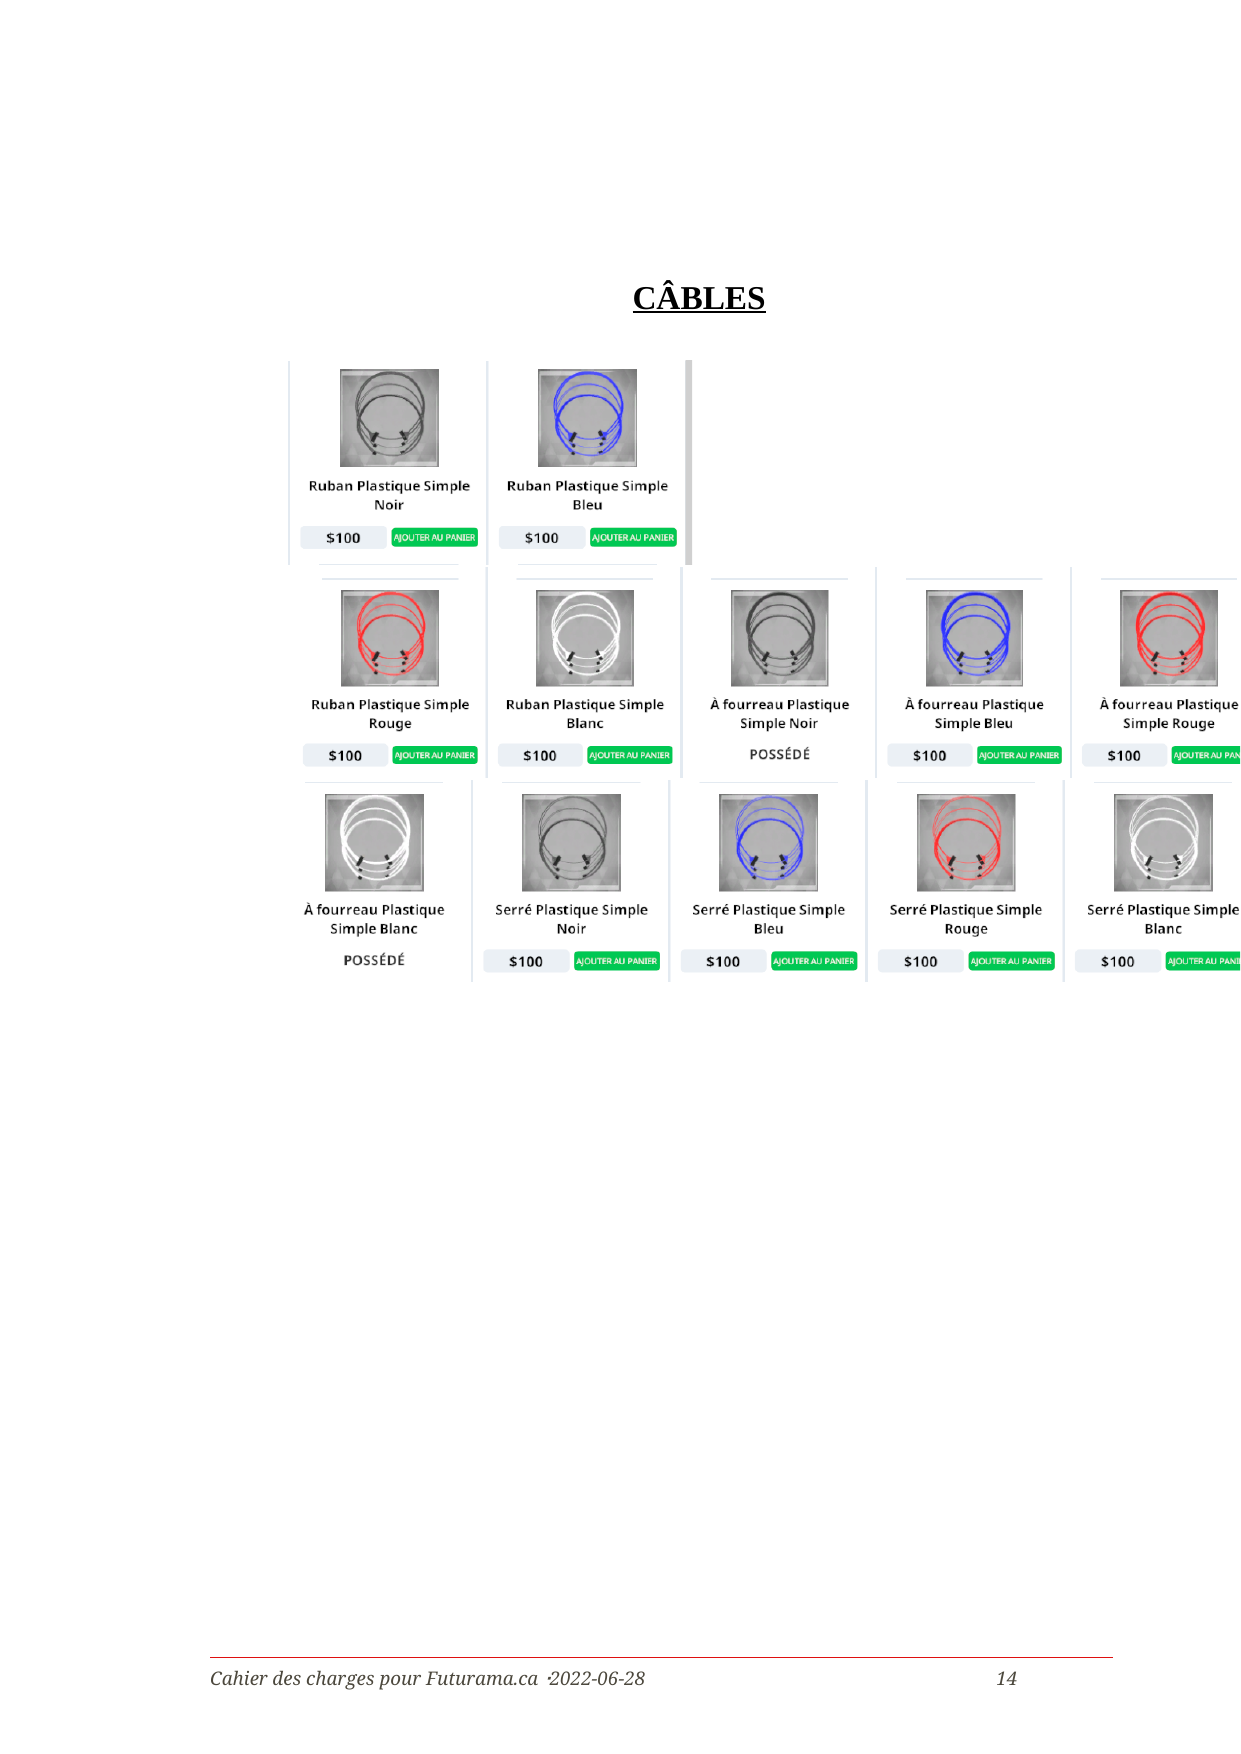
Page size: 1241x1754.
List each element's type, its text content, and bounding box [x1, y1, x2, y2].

list CÂBLES [285, 278, 1113, 316]
picture [285, 360, 693, 565]
picture [285, 780, 1241, 982]
picture [285, 567, 1241, 778]
